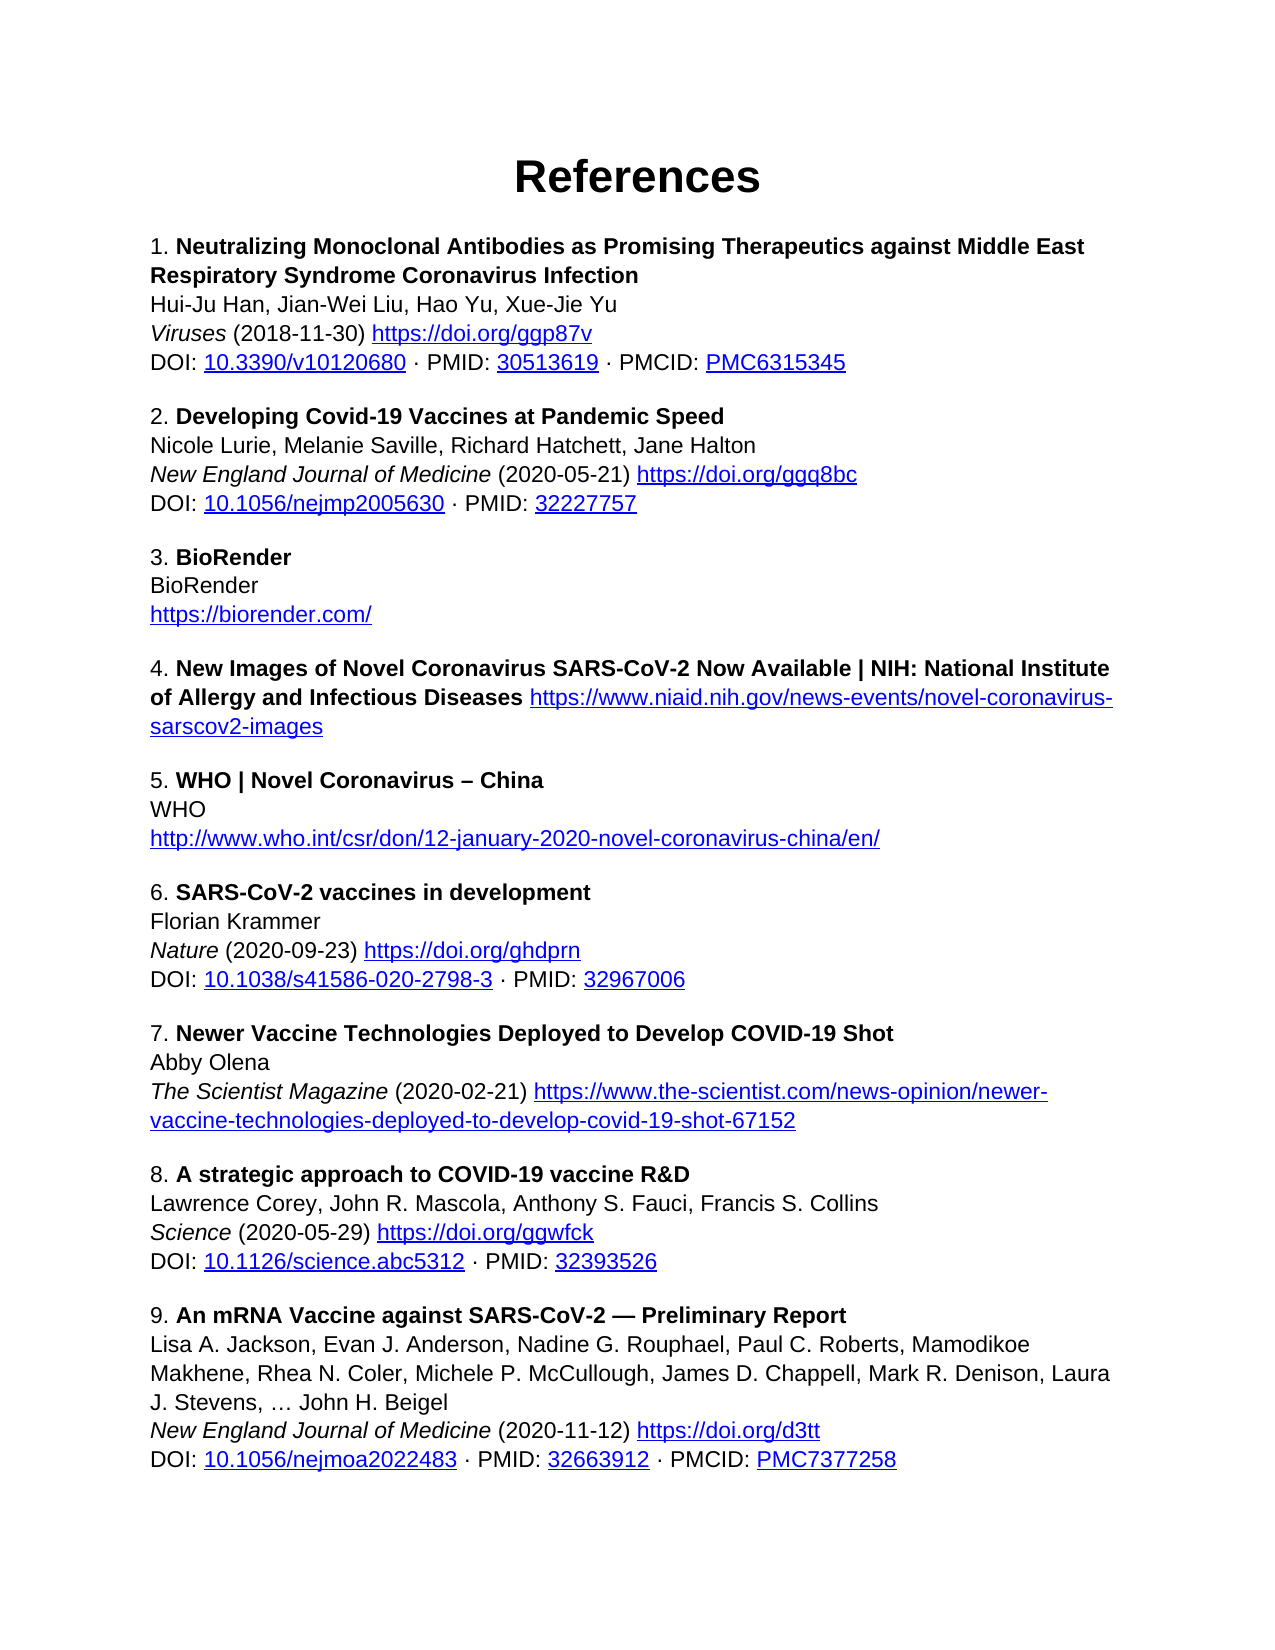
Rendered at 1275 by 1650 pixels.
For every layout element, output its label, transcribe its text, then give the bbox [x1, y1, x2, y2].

text 2. Developing Covid-19 Vaccines at Pandemic Speed Nicole Lurie, Melanie Saville, Richard Hatchett, Jane Halton New England Journal of Medicine (2020-05-21) https://doi.org/ggq8bc DOI: 10.1056/nejmp2005630 · PMID: 32227757 [150, 403, 1125, 516]
text 8. A strategic approach to COVID-19 vaccine R&D Lawrence Corey, John R. Mascola, Anthony S. Fauci, Francis S. Collins Science (2020-05-29) https://doi.org/ggwfck DOI: 10.1126/science.abc5312 · PMID: 32393526 [150, 1161, 1125, 1274]
text 6. SARS-CoV-2 vaccines in development Florian Krammer Nature (2020-09-23) https://doi.org/ghdprn DOI: 10.1038/s41586-020-2798-3 · PMID: 32967006 [150, 879, 1125, 992]
text 5. WHO | Novel Coronavirus – China WHO http://www.who.int/csr/don/12-january-2020-novel-coronavirus-china/en/ [150, 767, 1125, 852]
subtitle References [150, 150, 1125, 203]
text 3. BioRender BioRender https://biorender.com/ [150, 543, 1125, 628]
text 9. An mRNA Vaccine against SARS-CoV-2 — Preliminary Report Lisa A. Jackson, Evan J. Anderson, Nadine G. Rouphael, Paul C. Roberts, Mamodikoe Makhene, Rhea N. Coler, Michele P. McCullough, James D. Chappell, Mark R. Denison, Laura J. Stevens, … John H. Beigel New England Journal of Medicine (2020-11-12) https://doi.org/d3tt DOI: 10.1056/nejmoa2022483 · PMID: 32663912 · PMCID: PMC7377258 [150, 1302, 1125, 1473]
text 1. Neutralizing Monoclonal Antibodies as Promising Therapeutics against Middle East Respiratory Syndrome Coronavirus Infection Hui-Ju Han, Jian-Wei Liu, Hao Yu, Xue-Jie Yu Viruses (2018-11-30) https://doi.org/ggp87v DOI: 10.3390/v10120680 · PMID: 30513619 · PMCID: PMC6315345 [150, 233, 1125, 375]
text 7. Newer Vaccine Technologies Deployed to Develop COVID-19 Shot Abby Olena The Scientist Magazine (2020-02-21) https://www.the-scientist.com/news-opinion/newer-vaccine-technologies-deployed-to-develop-covid-19-shot-67152 [150, 1020, 1125, 1133]
text 4. New Images of Novel Coronavirus SARS-CoV-2 Now Available | NIH: National Institute of Allergy and Infectious Diseases https://www.niaid.nih.gov/news-events/novel-coronavirus-sarscov2-images [150, 655, 1125, 740]
